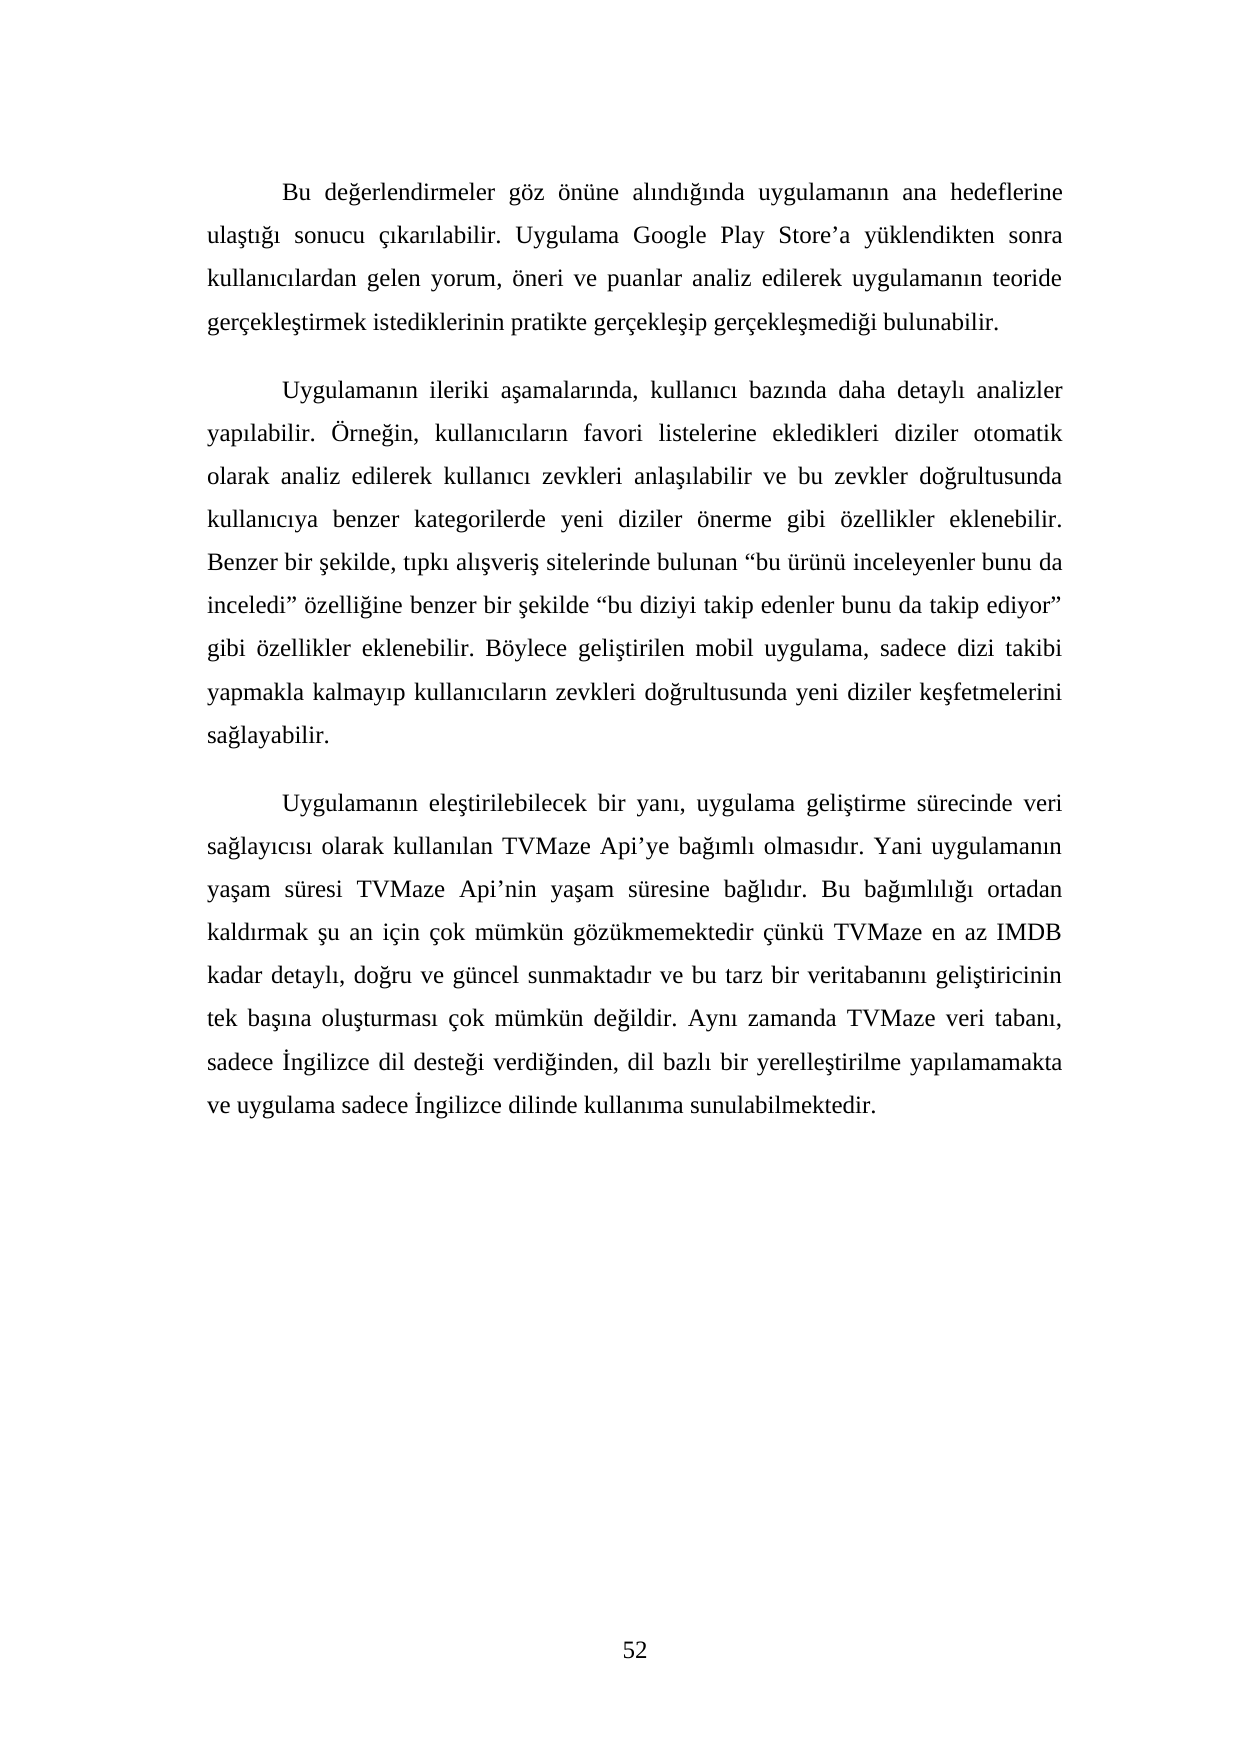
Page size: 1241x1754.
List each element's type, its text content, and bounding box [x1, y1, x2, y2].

text Uygulamanın eleştirilebilecek bir yanı, uygulama geliştirme sürecinde veri sağlayıcısı olarak kullanılan TVMaze Api’ye bağımlı olmasıdır. Yani uygulamanın yaşam süresi TVMaze Api’nin yaşam süresine bağlıdır. Bu bağımlılığı ortadan kaldırmak şu an için çok mümkün gözükmemektedir çünkü TVMaze en az IMDB kadar detaylı, doğru ve güncel sunmaktadır ve bu tarz bir veritabanını geliştiricinin tek başına oluşturması çok mümkün değildir. Aynı zamanda TVMaze veri tabanı, sadece İngilizce dil desteği verdiğinden, dil bazlı bir yerelleştirilme yapılamamakta ve uygulama sadece İngilizce dilinde kullanıma sunulabilmektedir. [207, 788, 1063, 1118]
text Uygulamanın ileriki aşamalarında, kullanıcı bazında daha detaylı analizler yapılabilir. Örneğin, kullanıcıların favori listelerine ekledikleri diziler otomatik olarak analiz edilerek kullanıcı zevkleri anlaşılabilir ve bu zevkler doğrultusunda kullanıcıya benzer kategorilerde yeni diziler önerme gibi özellikler eklenebilir. Benzer bir şekilde, tıpkı alışveriş sitelerinde bulunan “bu ürünü inceleyenler bunu da inceledi” özelliğine benzer bir şekilde “bu diziyi takip edenler bunu da takip ediyor” gibi özellikler eklenebilir. Böylece geliştirilen mobil uygulama, sadece dizi takibi yapmakla kalmayıp kullanıcıların zevkleri doğrultusunda yeni diziler keşfetmelerini sağlayabilir. [207, 375, 1063, 748]
text Bu değerlendirmeler göz önüne alındığında uygulamanın ana hedeflerine ulaştığı sonucu çıkarılabilir. Uygulama Google Play Store’a yüklendikten sonra kullanıcılardan gelen yorum, öneri ve puanlar analiz edilerek uygulamanın teoride gerçekleştirmek istediklerinin pratikte gerçekleşip gerçekleşmediği bulunabilir. [207, 177, 1063, 335]
